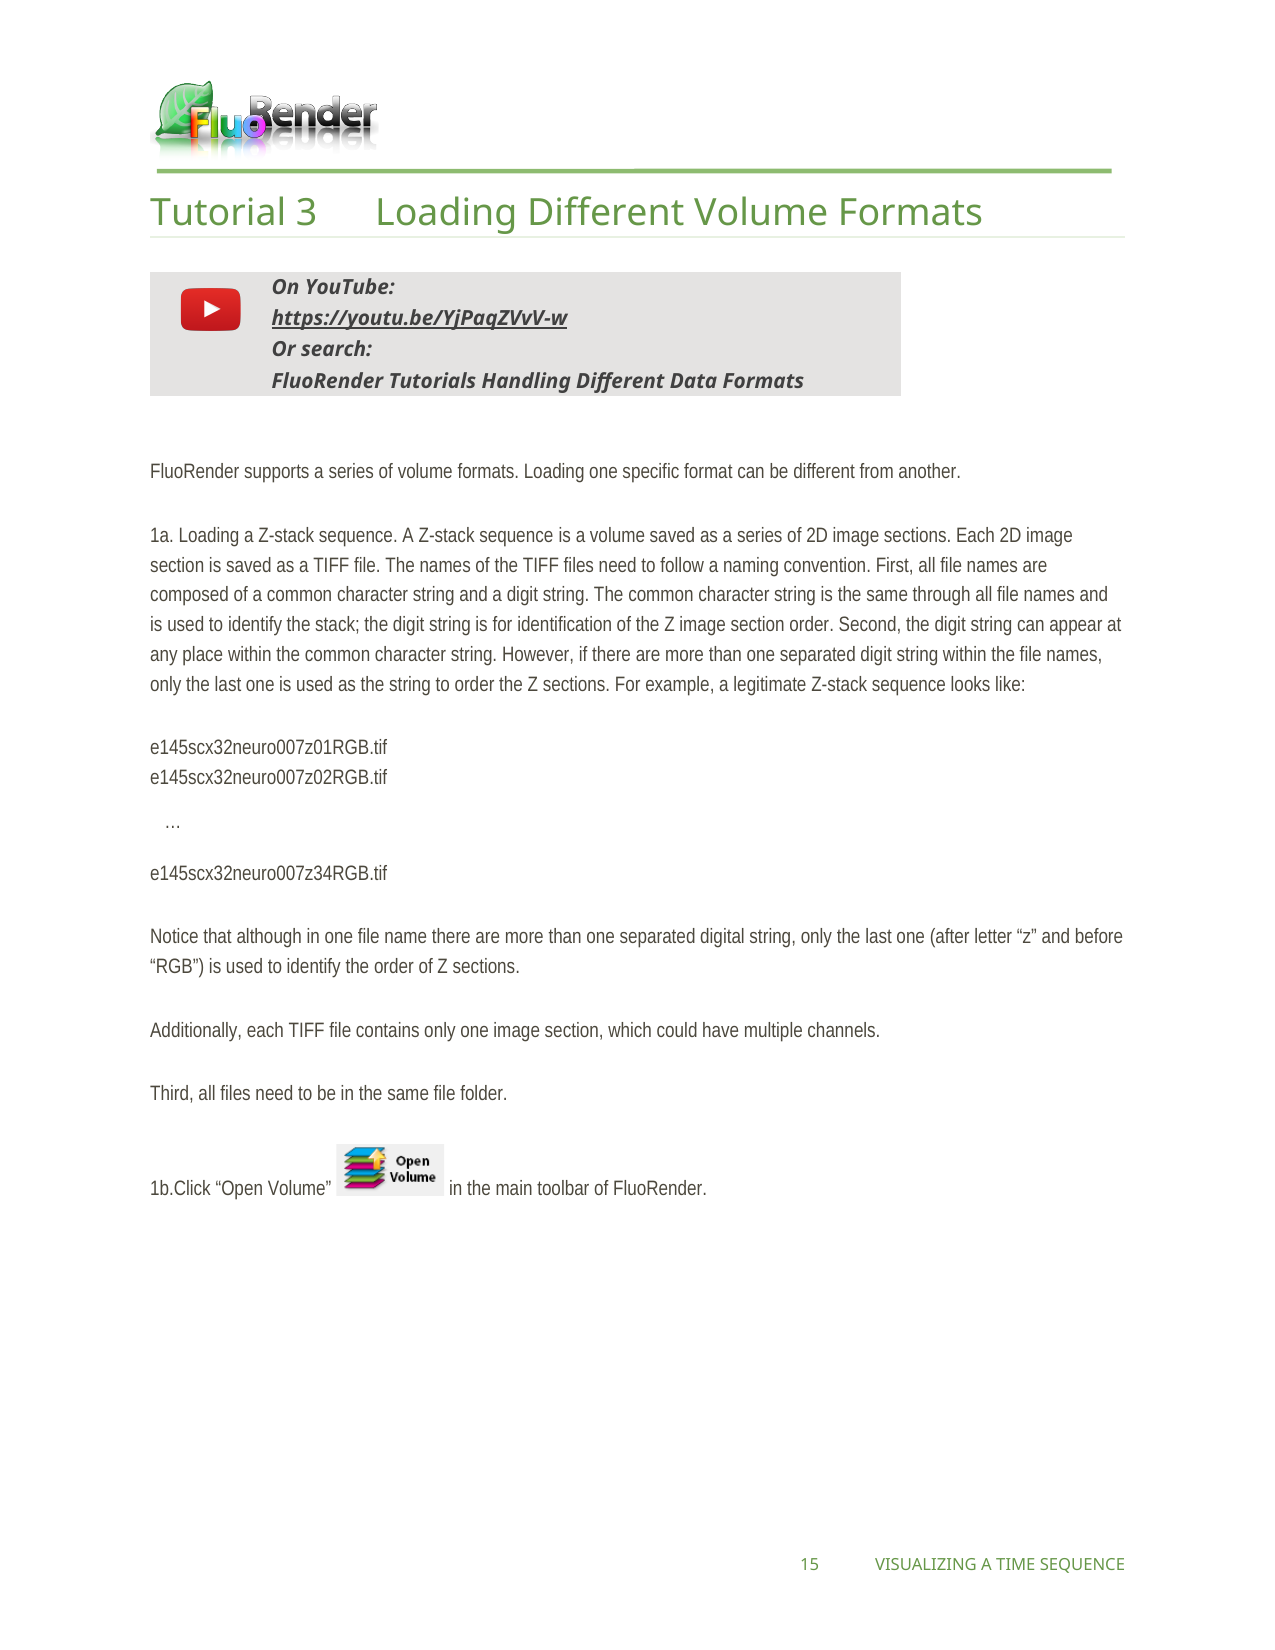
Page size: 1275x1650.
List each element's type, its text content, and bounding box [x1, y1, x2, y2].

text Third, all files need to be in the same file folder. [150, 1081, 1125, 1105]
picture [150, 75, 379, 162]
text FluoRender supports a series of volume formats. Loading one specific format can be different from another. [150, 459, 1125, 483]
picture [180, 288, 241, 331]
text e145scx32neuro007z01RGB.tif [150, 735, 1125, 759]
table_header On YouTube: https://youtu.be/YjPaqZVvV-w Or search: FluoRender Tutorials Handling Different Data Formats [271, 272, 901, 396]
text 1a. Loading a Z-stack sequence. A Z-stack sequence is a volume saved as a series of 2D image sections. Each 2D image section is saved as a TIFF file. The names of the TIFF files need to follow a naming convention. First, all file names are composed of a common character string and a digit string. The common character string is the same through all file names and is used to identify the stack; the digit string is for identification of the Z image section order. Second, the digit string can appear at any place within the common character string. However, if there are more than one separated digit string within the file names, only the last one is used as the string to order the Z sections. For example, a legitimate Z-stack sequence looks like: [150, 523, 1125, 696]
text Additionally, each TIFF file contains only one image section, which could have multiple channels. [150, 1018, 1125, 1042]
text e145scx32neuro007z34RGB.tif [150, 795, 1125, 885]
text e145scx32neuro007z02RGB.tif [150, 765, 1125, 789]
table_header [150, 272, 271, 396]
picture [336, 1144, 445, 1196]
text 1b.Click “Open Volume” in the main toolbar of FluoRender. [150, 1144, 1125, 1199]
text Notice that although in one file name there are more than one separated digital string, only the last one (after letter “z” and before “RGB”) is used to identify the order of Z sections. [150, 924, 1125, 978]
subtitle Loading Different Volume Formats [150, 185, 1125, 236]
